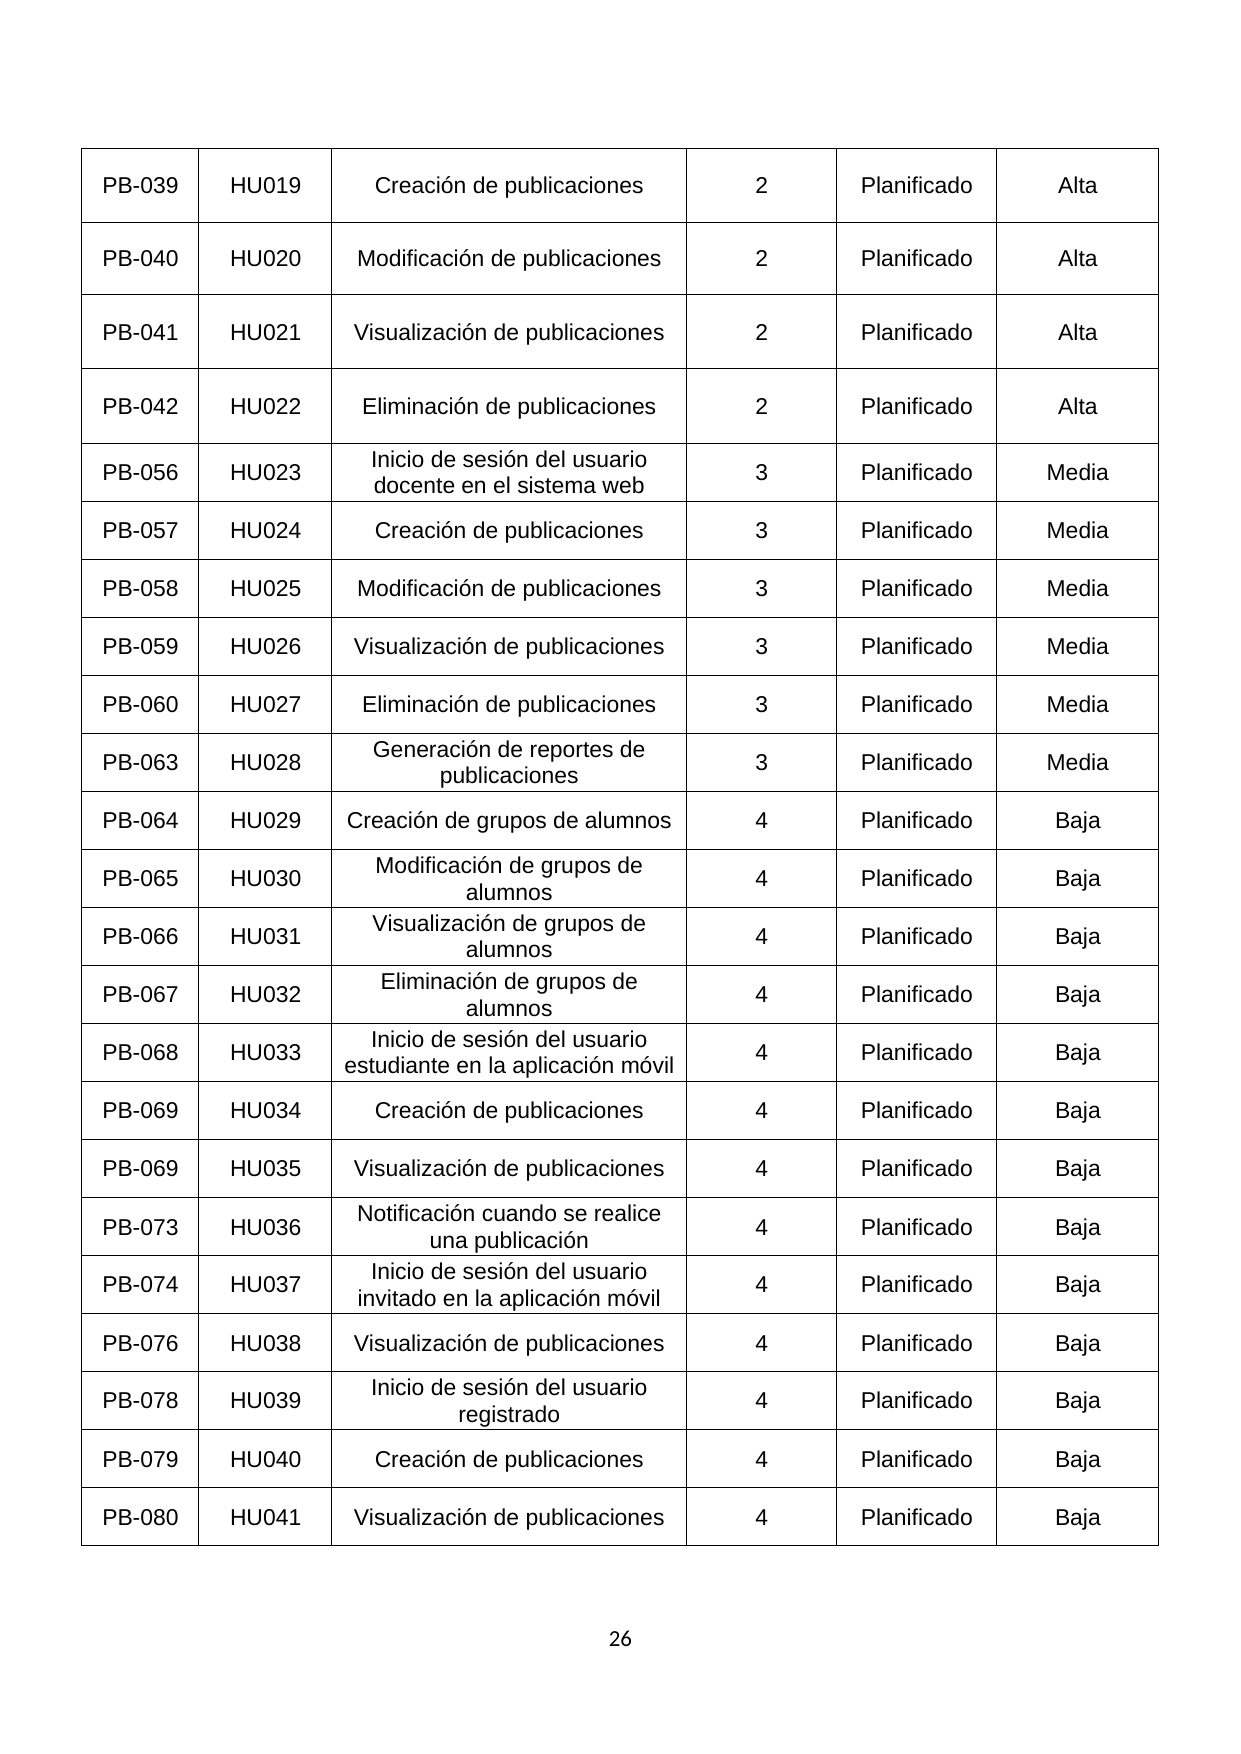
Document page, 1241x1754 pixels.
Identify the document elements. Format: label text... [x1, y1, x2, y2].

table_cell Creación de grupos de alumnos [332, 792, 686, 849]
table_cell Planificado [837, 444, 996, 501]
table_cell Planificado [837, 369, 996, 443]
table_cell HU024 [199, 502, 331, 559]
table_cell PB-063 [82, 734, 198, 791]
table_cell Visualización de publicaciones [332, 1140, 686, 1197]
table_cell PB-040 [82, 223, 198, 294]
table_cell Creación de publicaciones [332, 1082, 686, 1139]
table_cell HU035 [199, 1140, 331, 1197]
table_cell Alta [997, 149, 1158, 222]
table_cell PB-039 [82, 149, 198, 222]
table_cell Inicio de sesión del usuario docente en el sistema web [332, 444, 686, 501]
table_cell Creación de publicaciones [332, 1430, 686, 1487]
table_cell PB-078 [82, 1372, 198, 1429]
table_cell HU030 [199, 850, 331, 907]
table_cell Inicio de sesión del usuario invitado en la aplicación móvil [332, 1256, 686, 1313]
table_cell Visualización de publicaciones [332, 295, 686, 368]
table_cell PB-042 [82, 369, 198, 443]
table_cell Media [997, 734, 1158, 791]
table_cell Modificación de publicaciones [332, 223, 686, 294]
table_cell PB-067 [82, 966, 198, 1023]
table_cell Planificado [837, 1372, 996, 1429]
table_cell Baja [997, 1198, 1158, 1255]
table_cell HU023 [199, 444, 331, 501]
table_cell PB-074 [82, 1256, 198, 1313]
table_cell Planificado [837, 223, 996, 294]
table_cell 4 [687, 1314, 836, 1371]
table_cell PB-064 [82, 792, 198, 849]
table_cell Media [997, 676, 1158, 733]
table_cell HU029 [199, 792, 331, 849]
table_cell Inicio de sesión del usuario estudiante en la aplicación móvil [332, 1024, 686, 1081]
table_cell 2 [687, 295, 836, 368]
table_cell Planificado [837, 1256, 996, 1313]
table_cell Planificado [837, 1024, 996, 1081]
table_cell HU032 [199, 966, 331, 1023]
table_cell 3 [687, 444, 836, 501]
table_cell Planificado [837, 734, 996, 791]
table_cell Planificado [837, 1198, 996, 1255]
table_cell Planificado [837, 502, 996, 559]
table_cell HU026 [199, 618, 331, 675]
table_cell 2 [687, 223, 836, 294]
table_cell 3 [687, 734, 836, 791]
table_cell Baja [997, 1372, 1158, 1429]
table_cell 4 [687, 1140, 836, 1197]
table_cell Baja [997, 908, 1158, 965]
table_cell Media [997, 618, 1158, 675]
table_cell 3 [687, 676, 836, 733]
table_cell HU036 [199, 1198, 331, 1255]
table_cell Planificado [837, 149, 996, 222]
table_cell Planificado [837, 618, 996, 675]
table_cell 4 [687, 1430, 836, 1487]
table_cell Visualización de grupos de alumnos [332, 908, 686, 965]
table_cell HU033 [199, 1024, 331, 1081]
table_cell Baja [997, 1488, 1158, 1545]
table_cell PB-079 [82, 1430, 198, 1487]
table_cell Baja [997, 1256, 1158, 1313]
table_cell 4 [687, 850, 836, 907]
table_cell HU020 [199, 223, 331, 294]
table_cell PB-080 [82, 1488, 198, 1545]
table_cell Alta [997, 223, 1158, 294]
table_cell Alta [997, 369, 1158, 443]
table_cell HU038 [199, 1314, 331, 1371]
table_cell HU039 [199, 1372, 331, 1429]
table_cell Planificado [837, 792, 996, 849]
table_cell Planificado [837, 1488, 996, 1545]
table_cell 4 [687, 966, 836, 1023]
table_cell Baja [997, 1140, 1158, 1197]
table_cell PB-041 [82, 295, 198, 368]
table_cell 4 [687, 1372, 836, 1429]
table_cell Baja [997, 1082, 1158, 1139]
table_cell Generación de reportes de publicaciones [332, 734, 686, 791]
table_cell Planificado [837, 1314, 996, 1371]
table_cell Creación de publicaciones [332, 149, 686, 222]
table_cell PB-076 [82, 1314, 198, 1371]
table_cell HU040 [199, 1430, 331, 1487]
table_cell Planificado [837, 908, 996, 965]
table_cell HU028 [199, 734, 331, 791]
table_cell Media [997, 502, 1158, 559]
table_cell PB-068 [82, 1024, 198, 1081]
table_cell 4 [687, 1256, 836, 1313]
table_cell Modificación de publicaciones [332, 560, 686, 617]
table_cell HU022 [199, 369, 331, 443]
table_cell 4 [687, 1198, 836, 1255]
table_cell Baja [997, 1430, 1158, 1487]
table_cell Planificado [837, 1430, 996, 1487]
table_cell Planificado [837, 295, 996, 368]
table_cell HU031 [199, 908, 331, 965]
table_cell PB-058 [82, 560, 198, 617]
table_cell 4 [687, 1024, 836, 1081]
table_cell Planificado [837, 1140, 996, 1197]
table_cell Visualización de publicaciones [332, 1314, 686, 1371]
table_cell Baja [997, 966, 1158, 1023]
table_cell Eliminación de grupos de alumnos [332, 966, 686, 1023]
table_cell PB-057 [82, 502, 198, 559]
table_cell Visualización de publicaciones [332, 1488, 686, 1545]
table_cell Eliminación de publicaciones [332, 676, 686, 733]
table_cell Baja [997, 850, 1158, 907]
table_cell HU025 [199, 560, 331, 617]
table_cell HU037 [199, 1256, 331, 1313]
table_cell 4 [687, 908, 836, 965]
table_cell Baja [997, 792, 1158, 849]
table_cell Planificado [837, 1082, 996, 1139]
table_cell Eliminación de publicaciones [332, 369, 686, 443]
table_cell PB-069 [82, 1082, 198, 1139]
table_cell 3 [687, 502, 836, 559]
table_cell PB-065 [82, 850, 198, 907]
table_cell Alta [997, 295, 1158, 368]
table_cell PB-059 [82, 618, 198, 675]
table_cell PB-073 [82, 1198, 198, 1255]
table_cell Planificado [837, 966, 996, 1023]
table_cell Creación de publicaciones [332, 502, 686, 559]
table_cell HU041 [199, 1488, 331, 1545]
table_cell 2 [687, 149, 836, 222]
table_cell Planificado [837, 560, 996, 617]
table_cell 4 [687, 1488, 836, 1545]
table_cell 3 [687, 618, 836, 675]
table_cell Visualización de publicaciones [332, 618, 686, 675]
table_cell Notificación cuando se realice una publicación [332, 1198, 686, 1255]
table_cell Inicio de sesión del usuario registrado [332, 1372, 686, 1429]
table_cell 2 [687, 369, 836, 443]
table_cell 3 [687, 560, 836, 617]
table_cell Modificación de grupos de alumnos [332, 850, 686, 907]
table_cell HU019 [199, 149, 331, 222]
table_cell HU034 [199, 1082, 331, 1139]
table_cell Planificado [837, 676, 996, 733]
table_cell Media [997, 560, 1158, 617]
table_cell PB-056 [82, 444, 198, 501]
table_cell 4 [687, 1082, 836, 1139]
table_cell 4 [687, 792, 836, 849]
table_cell PB-066 [82, 908, 198, 965]
table_cell HU027 [199, 676, 331, 733]
table_cell PB-060 [82, 676, 198, 733]
table_cell Media [997, 444, 1158, 501]
table_cell PB-069 [82, 1140, 198, 1197]
table_cell HU021 [199, 295, 331, 368]
table_cell Baja [997, 1024, 1158, 1081]
table_cell Planificado [837, 850, 996, 907]
table_cell Baja [997, 1314, 1158, 1371]
